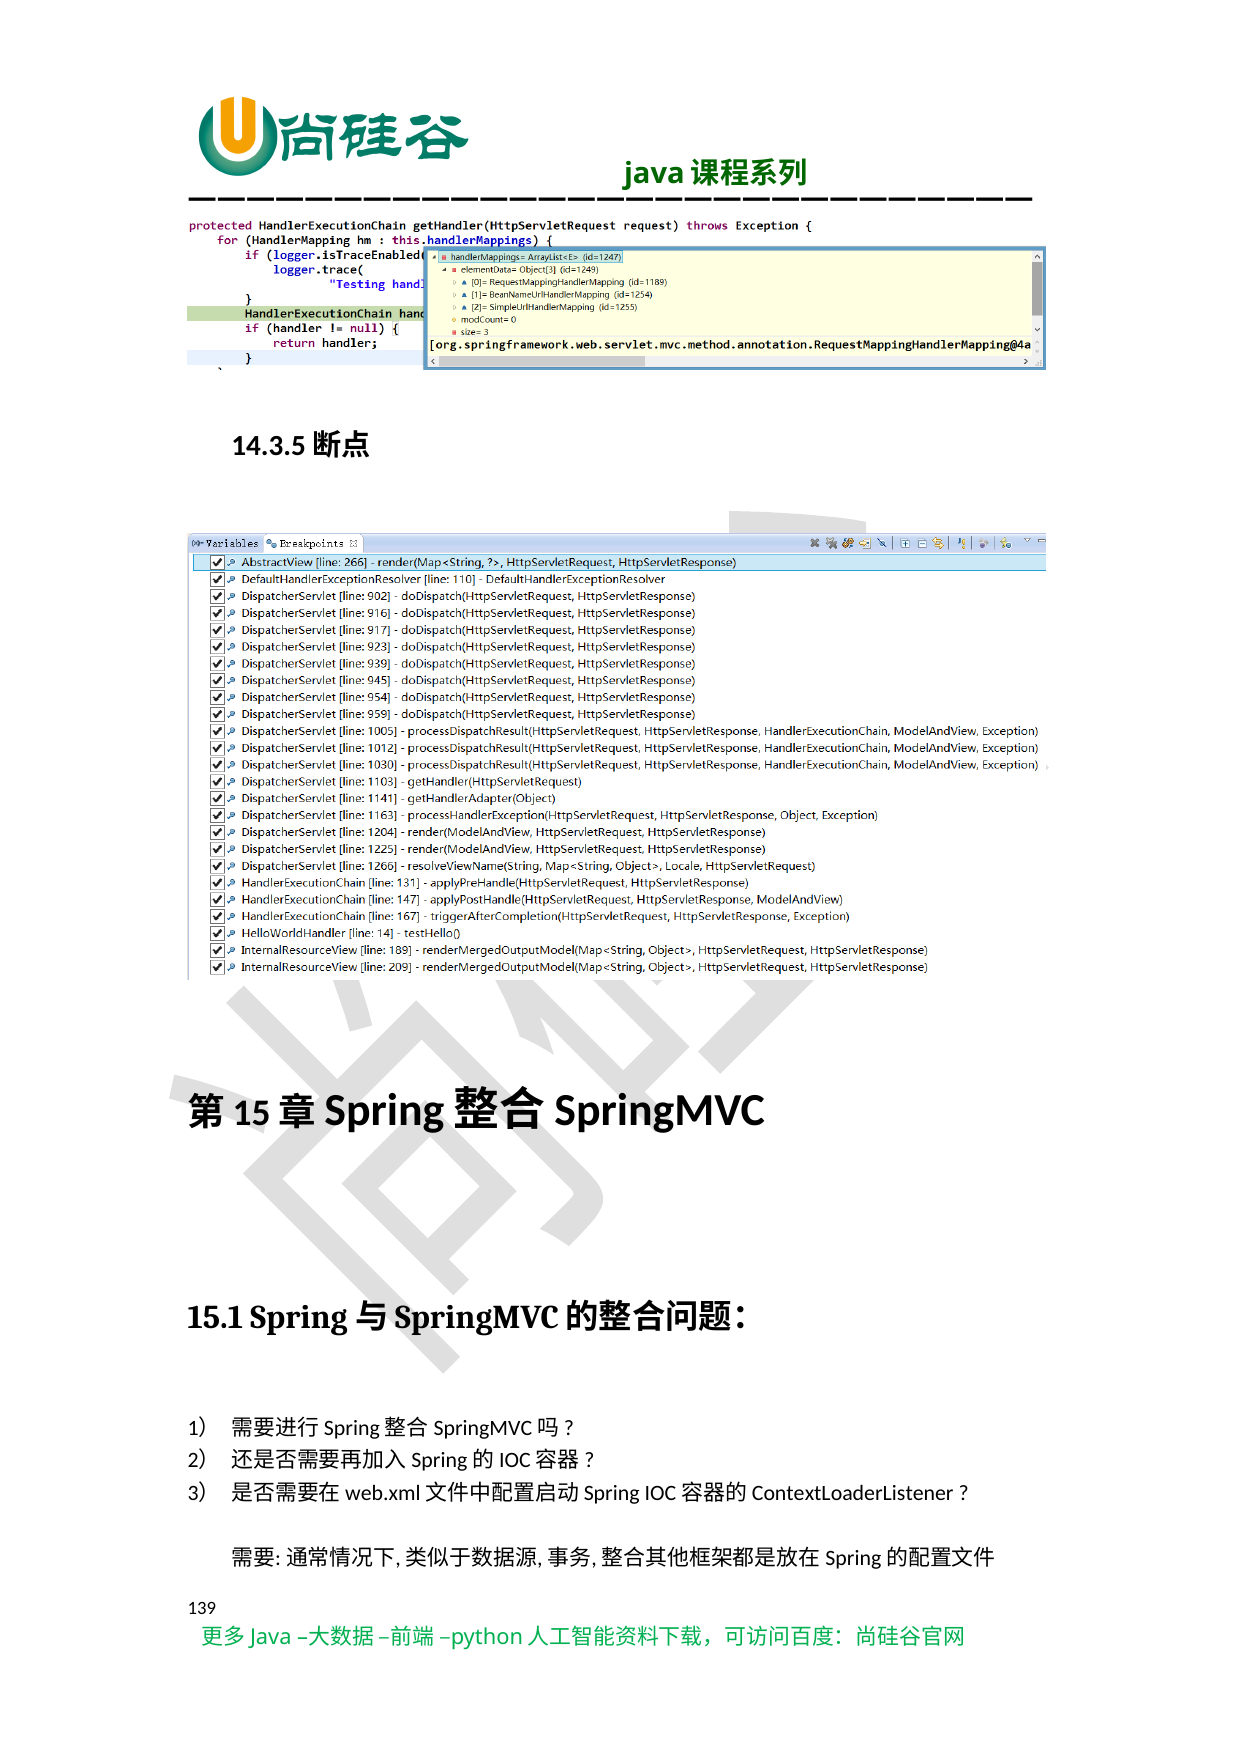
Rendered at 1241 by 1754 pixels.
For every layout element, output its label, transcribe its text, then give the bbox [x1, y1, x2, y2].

list 是否需要在web.xml 文件中配置启动 Spring IOC 容器的 ContextLoaderListener ? [187, 1474, 1053, 1507]
picture [187, 88, 476, 184]
subtitle 15.1 Spring 与SpringMVC的整合问题： [187, 1282, 1053, 1347]
picture [187, 533, 1046, 980]
subtitle 第15章 Spring整合SpringMVC [187, 1056, 1053, 1154]
subtitle 14.3.5 断点 [187, 411, 1053, 476]
list 需要进行 Spring 整合 SpringMVC 吗 ? [187, 1409, 1053, 1442]
list 还是否需要再加入 Spring 的 IOC 容器 ? [187, 1442, 1053, 1474]
text 需要: 通常情况下, 类似于数据源, 事务, 整合其他框架都是放在 Spring 的配置文件 中(而不是放在 SpringMVC 的配置文件中). [187, 1539, 1053, 1572]
picture [187, 220, 1046, 370]
